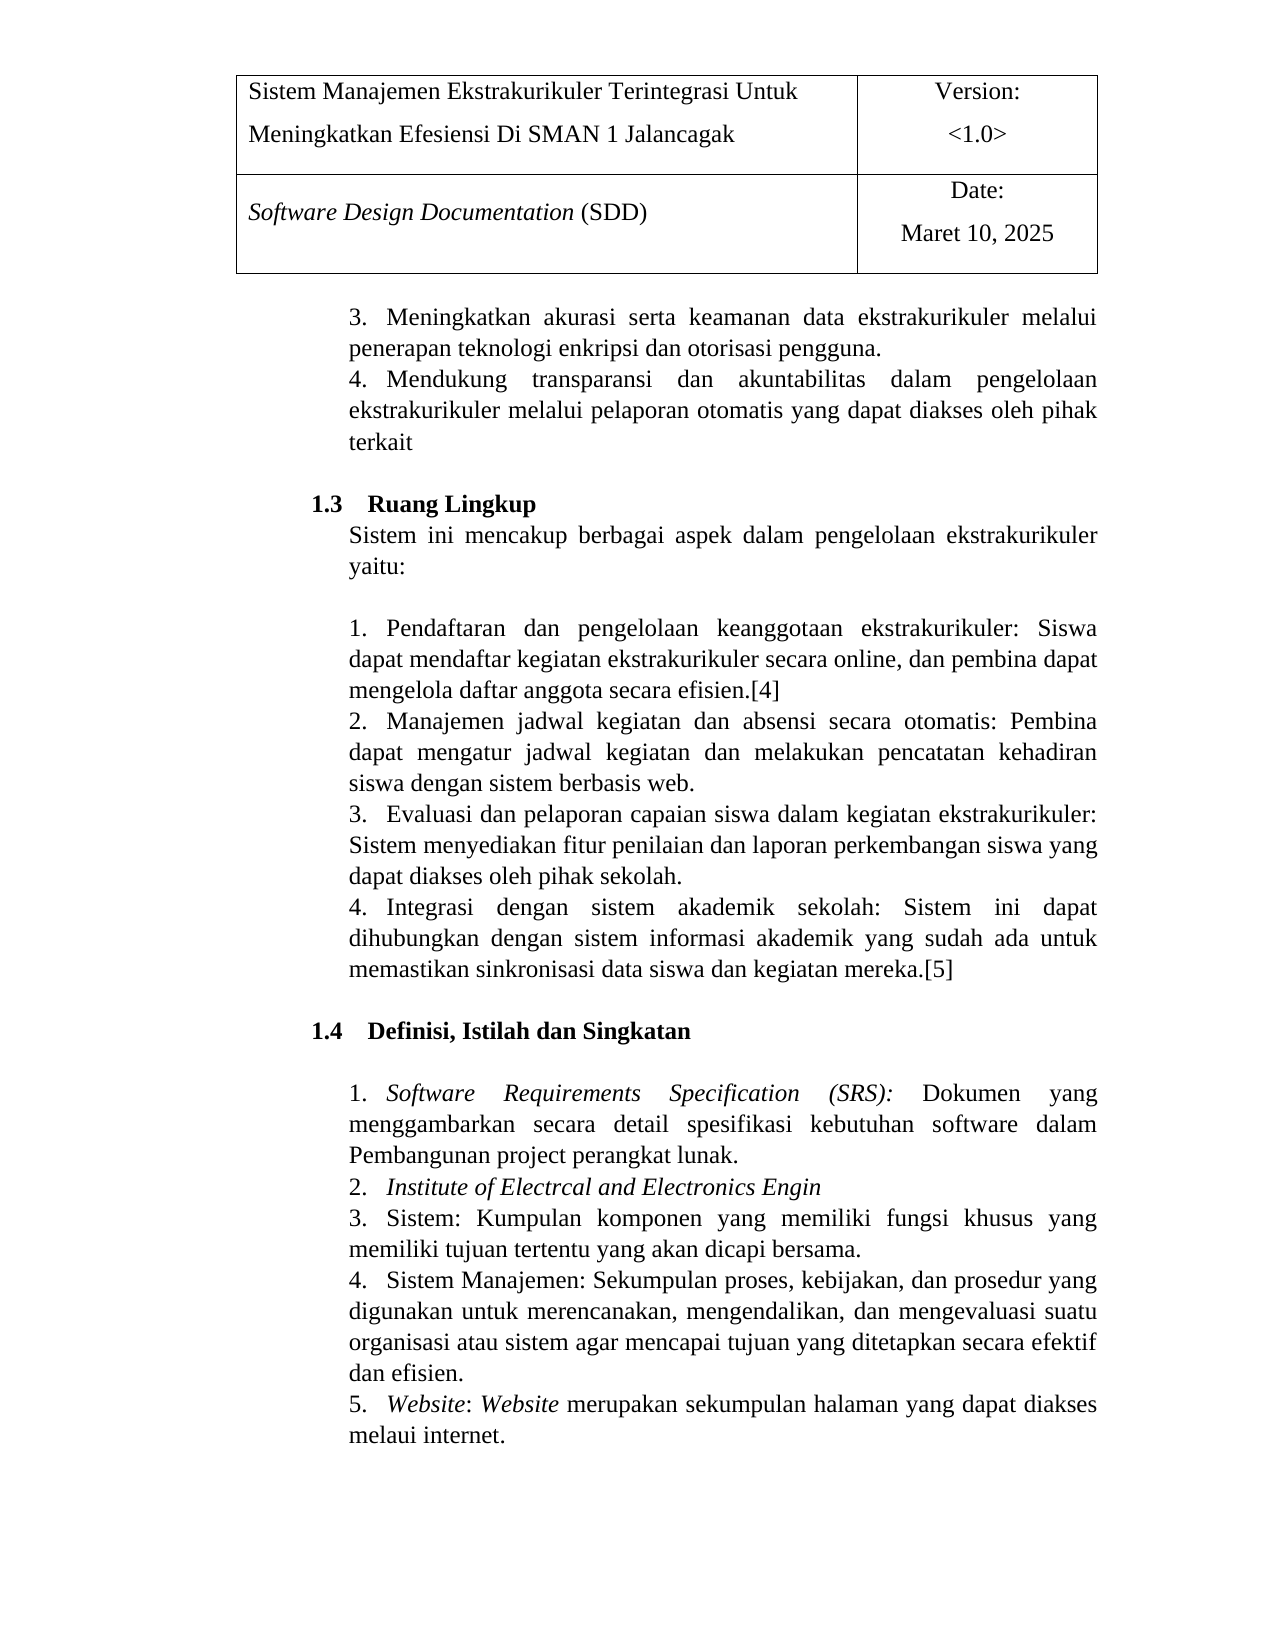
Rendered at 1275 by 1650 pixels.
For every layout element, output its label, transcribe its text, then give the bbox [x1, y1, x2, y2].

list Ruang Lingkup [311, 489, 1098, 517]
list Definisi, Istilah dan Singkatan [311, 1016, 1098, 1045]
list 5. Website: Website merupakan sekumpulan halaman yang dapat diakses melaui internet. [349, 1389, 1098, 1449]
list 4. Sistem Manajemen: Sekumpulan proses, kebijakan, dan prosedur yang digunakan untuk merencanakan, mengendalikan, dan mengevaluasi suatu organisasi atau sistem agar mencapai tujuan yang ditetapkan secara efektif dan efisien. [349, 1265, 1098, 1387]
list 2. Institute of Electrcal and Electronics Engin [349, 1172, 1098, 1200]
list 4. Integrasi dengan sistem akademik sekolah: Sistem ini dapat dihubungkan dengan sistem informasi akademik yang sudah ada untuk memastikan sinkronisasi data siswa dan kegiatan mereka. [349, 892, 1098, 983]
list 2. Manajemen jadwal kegiatan dan absensi secara otomatis: Pembina dapat mengatur jadwal kegiatan dan melakukan pencatatan kehadiran siswa dengan sistem berbasis web. [349, 706, 1098, 797]
list 4. Mendukung transparansi dan akuntabilitas dalam pengelolaan ekstrakurikuler melalui pelaporan otomatis yang dapat diakses oleh pihak terkait [349, 364, 1098, 455]
list 1. Pendaftaran dan pengelolaan keanggotaan ekstrakurikuler: Siswa dapat mendaftar kegiatan ekstrakurikuler secara online, dan pembina dapat mengelola daftar anggota secara efisien. [349, 613, 1098, 704]
list 3. Meningkatkan akurasi serta keamanan data ekstrakurikuler melalui penerapan teknologi enkripsi dan otorisasi pengguna. [349, 302, 1098, 362]
list 1. Software Requirements Specification (SRS): Dokumen yang menggambarkan secara detail spesifikasi kebutuhan software dalam Pembangunan project perangkat lunak. [349, 1078, 1098, 1169]
list Sistem ini mencakup berbagai aspek dalam pengelolaan ekstrakurikuler yaitu: [349, 520, 1098, 579]
list 3. Evaluasi dan pelaporan capaian siswa dalam kegiatan ekstrakurikuler: Sistem menyediakan fitur penilaian dan laporan perkembangan siswa yang dapat diakses oleh pihak sekolah. [349, 799, 1098, 890]
list 3. Sistem: Kumpulan komponen yang memiliki fungsi khusus yang memiliki tujuan tertentu yang akan dicapi bersama. [349, 1203, 1098, 1262]
